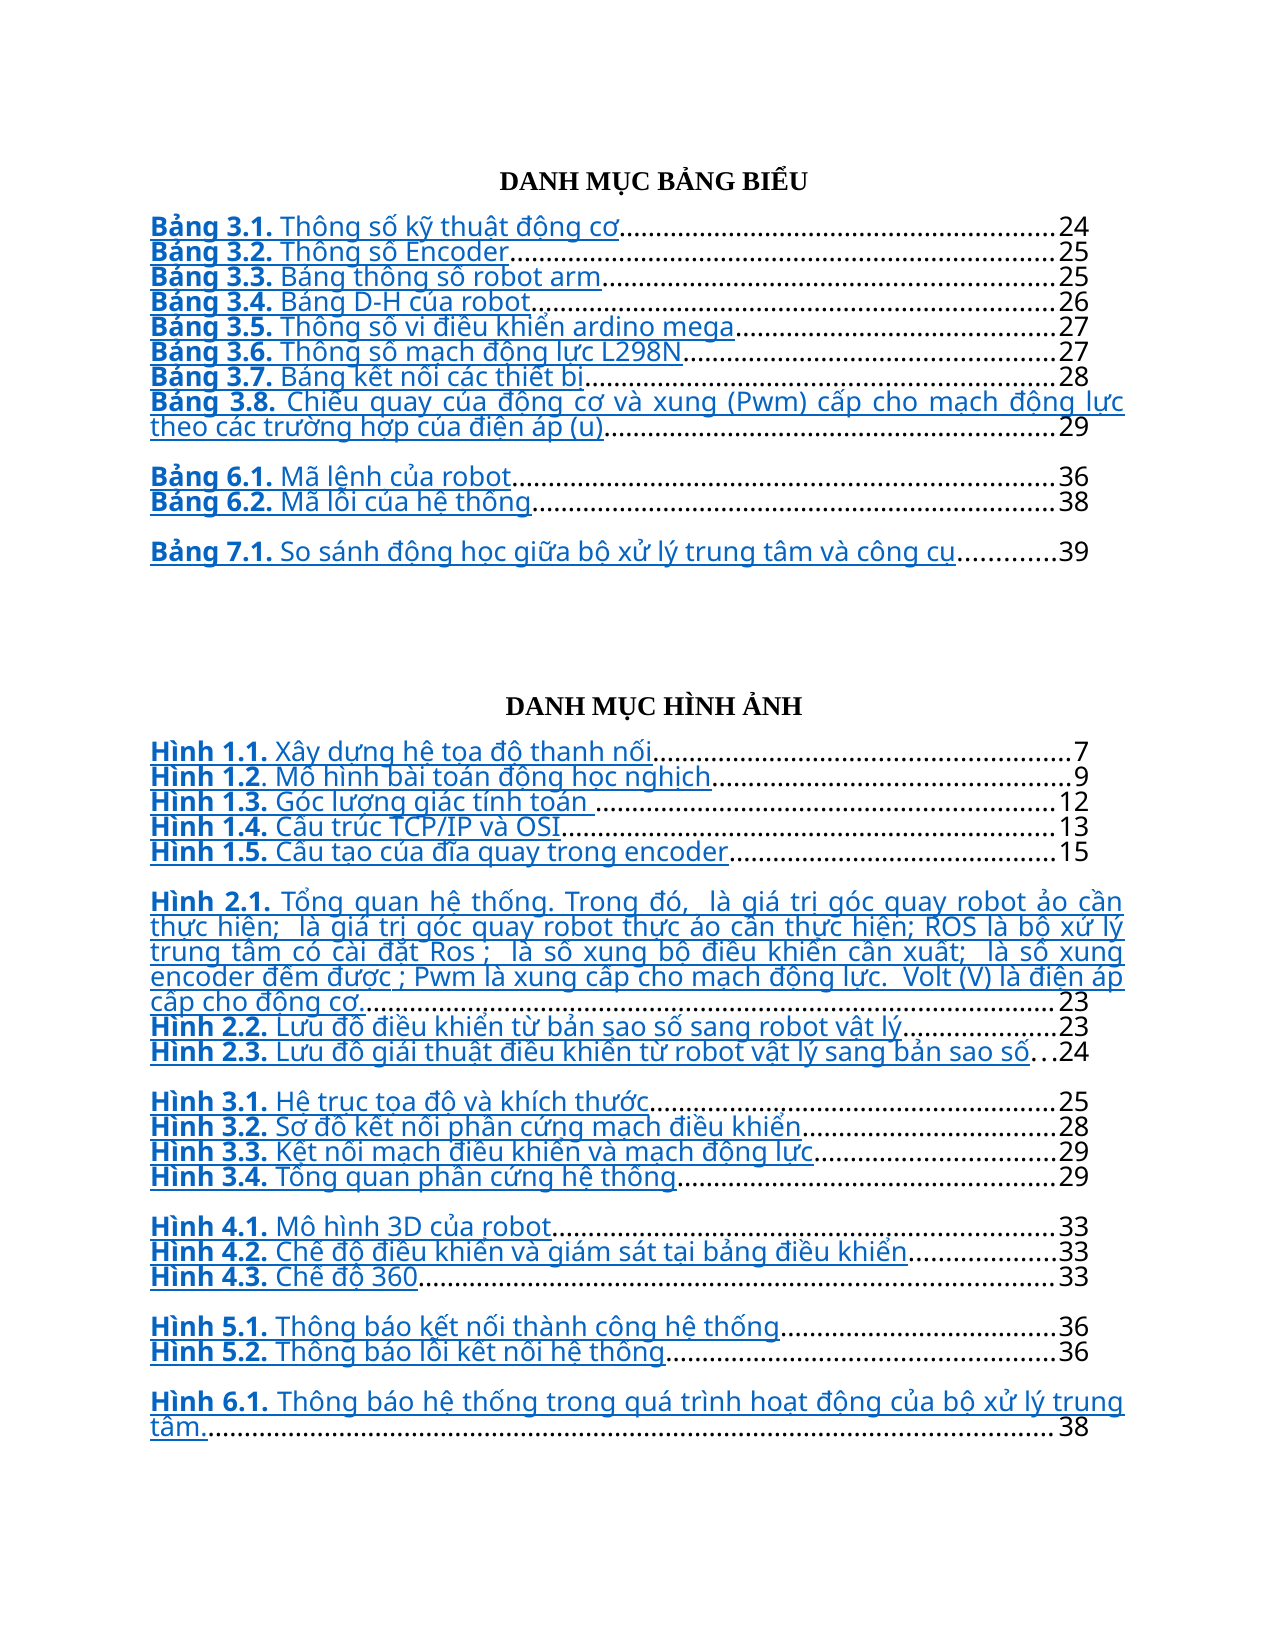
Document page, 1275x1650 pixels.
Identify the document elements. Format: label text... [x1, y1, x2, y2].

text Hình 6.1. Thông báo hệ thống trong quá trình hoạt động của bộ xử lý trung tâm. 38 [150, 1416, 1125, 1442]
text Hình 3.2. Sơ đồ kết nối phần cứng mạch điều khiển 28 [150, 1117, 1125, 1142]
text Hình 2.3. Lưu đồ giải thuật điều khiển từ robot vật lý sang bản sao số 24 [150, 1042, 1125, 1067]
text Bảng 3.7. Bảng kết nối các thiết bị 28 [150, 367, 1125, 392]
text Bảng 7.1. So sánh động học giữa bộ xử lý trung tâm và công cụ 39 [150, 542, 1125, 567]
text Hình 3.3. Kết nối mạch điều khiển và mạch động lực 29 [150, 1142, 1125, 1167]
text Bảng 3.3. Bảng thông số robot arm 25 [150, 267, 1125, 292]
text Bảng 3.8. Chiều quay của động cơ và xung (Pwm) cấp cho mạch động lực theo các trường hợp của điện áp (u) 29 [802, 392, 1125, 414]
text Bảng 3.4. Bảng D-H của robot 26 [150, 292, 1125, 317]
text Hình 2.1. Tổng quan hệ thống. Trong đó, là giá trị góc quay robot ảo cần thực hiện; là giá trị góc quay robot thực ảo cần thực hiện; ROS là bộ xử lý trung tâm có cài đặt Ros ; là số xung bộ điều khiển cần xuất; là số xung encoder đếm được ; Pwm là xung cấp cho mạch động lực. Volt (V) là điện áp cấp cho động cơ. 23 [150, 990, 1125, 1017]
text Bảng 3.2. Thông số Encoder 25 [150, 242, 1125, 267]
text Hình 2.1. Tổng quan hệ thống. Trong đó, là giá trị góc quay robot ảo cần thực hiện; là giá trị góc quay robot thực ảo cần thực hiện; ROS là bộ xử lý trung tâm có cài đặt Ros ; là số xung bộ điều khiển cần xuất; là số xung encoder đếm được ; Pwm là xung cấp cho mạch động lực. Volt (V) là điện áp cấp cho động cơ. 23 [150, 966, 1125, 989]
text Hình 2.1. Tổng quan hệ thống. Trong đó, là giá trị góc quay robot ảo cần thực hiện; là giá trị góc quay robot thực ảo cần thực hiện; ROS là bộ xử lý trung tâm có cài đặt Ros ; là số xung bộ điều khiển cần xuất; là số xung encoder đếm được ; Pwm là xung cấp cho mạch động lực. Volt (V) là điện áp cấp cho động cơ. 23 [150, 941, 1125, 964]
text Bảng 3.8. Chiều quay của động cơ và xung (Pwm) cấp cho mạch động lực theo các trường hợp của điện áp (u) 29 [150, 392, 731, 414]
text Hình 2.1. Tổng quan hệ thống. Trong đó, là giá trị góc quay robot ảo cần thực hiện; là giá trị góc quay robot thực ảo cần thực hiện; ROS là bộ xử lý trung tâm có cài đặt Ros ; là số xung bộ điều khiển cần xuất; là số xung encoder đếm được ; Pwm là xung cấp cho mạch động lực. Volt (V) là điện áp cấp cho động cơ. 23 [150, 892, 1125, 939]
text Bảng 3.5. Thông số vi điều khiển ardino mega 27 [150, 317, 1125, 342]
text Hình 1.3. Góc lượng giác tính toán 12 [150, 792, 1125, 817]
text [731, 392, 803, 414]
text DANH MỤC BẢNG BIỂU [150, 150, 1125, 200]
text Bảng 6.1. Mã lệnh của robot 36 [150, 467, 1125, 492]
text Hình 3.4. Tổng quan phần cứng hệ thống 29 [150, 1167, 1125, 1192]
text Hình 4.1. Mô hình 3D của robot 33 [150, 1217, 1125, 1242]
text Hình 1.1. Xây dựng hệ tọa độ thanh nối 7 [150, 742, 1125, 767]
text Hình 3.1. Hệ trục tọa độ và khích thước 25 [150, 1092, 1125, 1117]
text Bảng 3.6. Thông số mạch động lực L298N 27 [150, 342, 1125, 367]
text Hình 1.5. Cấu tạo của đĩa quay trong encoder 15 [150, 842, 1125, 867]
text Hình 5.1. Thông báo kết nối thành công hệ thống 36 [150, 1317, 1125, 1342]
text DANH MỤC HÌNH ẢNH [150, 675, 1125, 725]
text Hình 4.2. Chế độ điều khiển và giám sát tại bảng điều khiển 33 [150, 1242, 1125, 1267]
text Hình 1.2. Mô hình bài toán động học nghịch 9 [150, 767, 1125, 792]
text Hình 5.2. Thông báo lỗi kết nối hệ thống 36 [150, 1342, 1125, 1367]
text Hình 4.3. Chế độ 360 33 [150, 1267, 1125, 1292]
text Hình 2.2. Lưu đồ điều khiển từ bản sao số sang robot vật lý 23 [150, 1017, 1125, 1042]
text Bảng 3.1. Thông số kỹ thuật động cơ 24 [410, 217, 1125, 242]
text Bảng 3.1. Thông số kỹ thuật động cơ 24 [150, 217, 425, 239]
text Hình 1.4. Cấu trúc TCP/IP và OSI 13 [150, 817, 1125, 842]
text Bảng 6.2. Mã lỗi của hệ thống 38 [150, 492, 1125, 517]
text Bảng 3.8. Chiều quay của động cơ và xung (Pwm) cấp cho mạch động lực theo các trường hợp của điện áp (u) 29 [150, 416, 1125, 442]
text Hình 6.1. Thông báo hệ thống trong quá trình hoạt động của bộ xử lý trung tâm. 38 [150, 1392, 1125, 1414]
